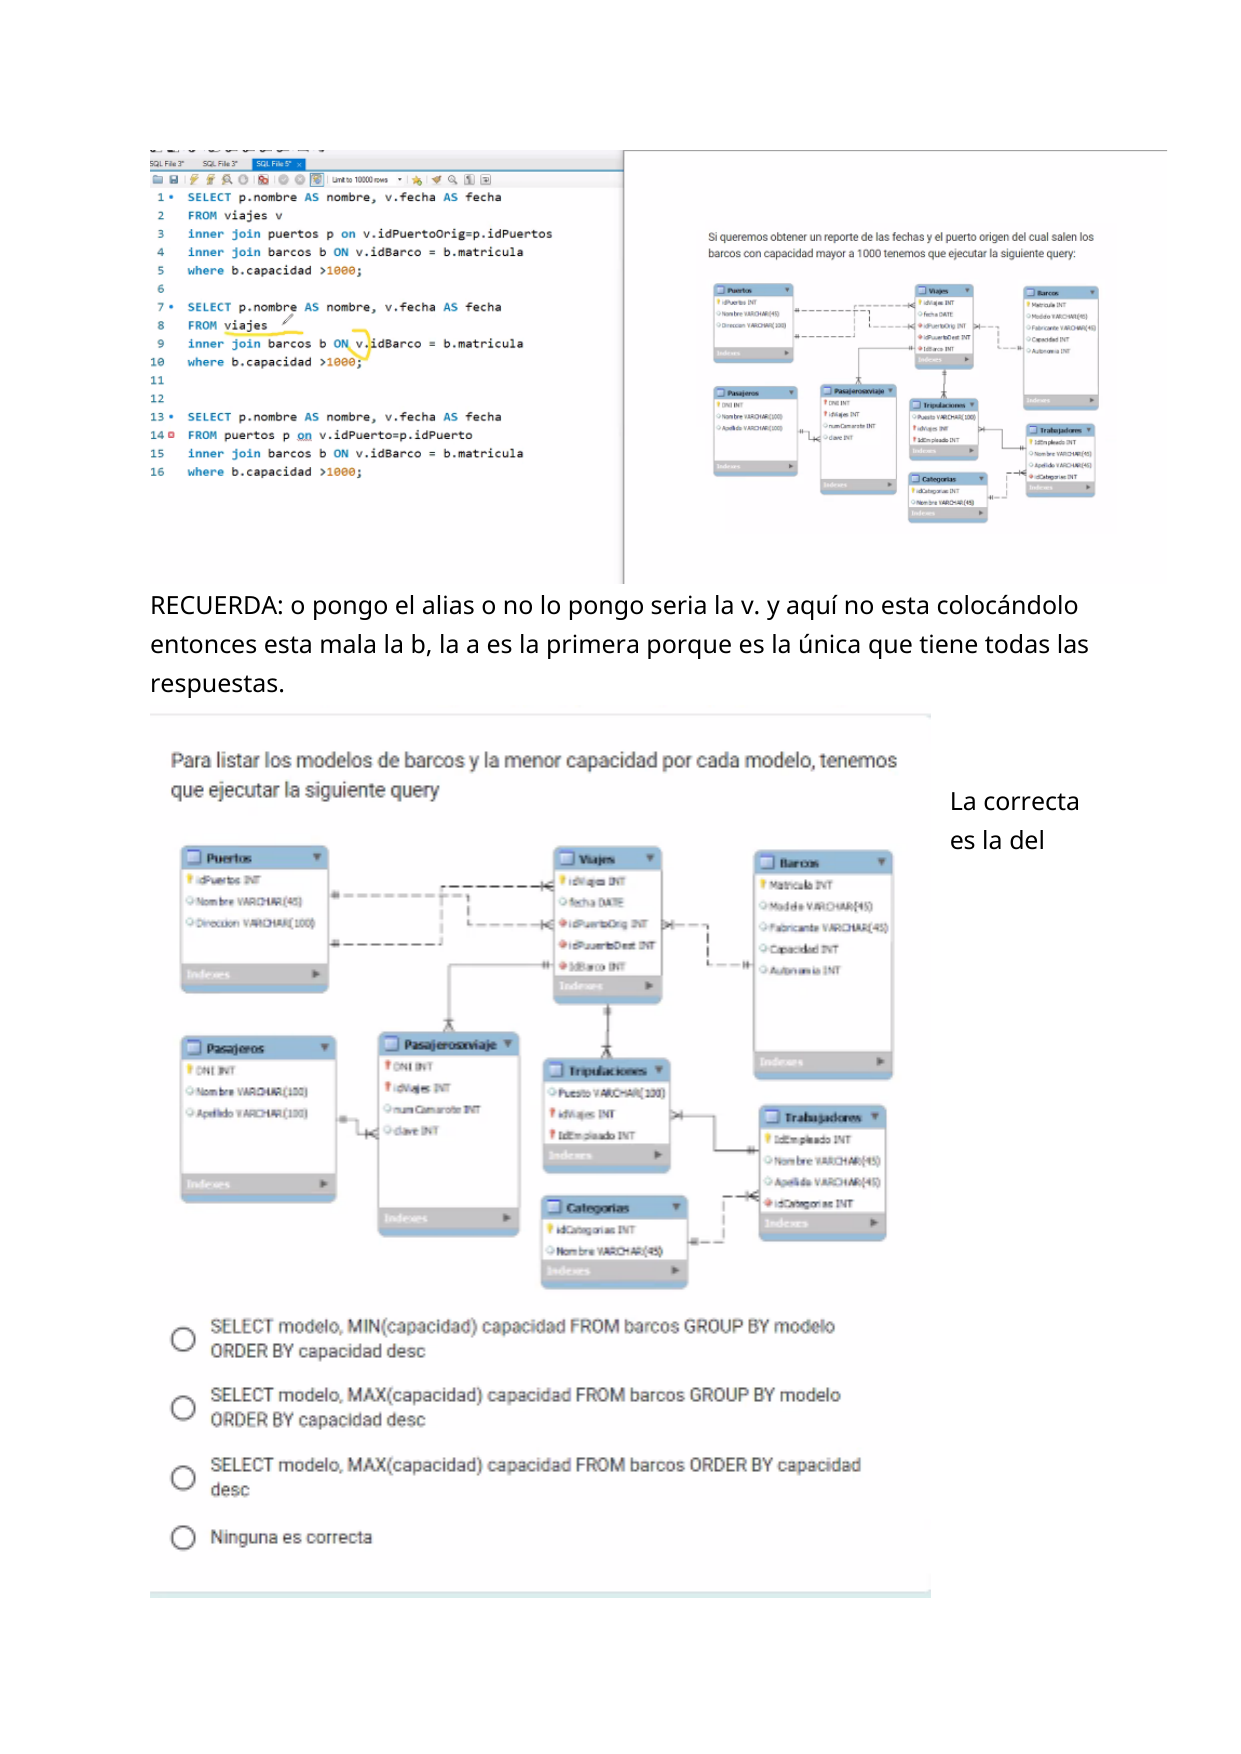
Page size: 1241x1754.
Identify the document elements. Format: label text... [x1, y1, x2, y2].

picture [150, 150, 1168, 584]
text La correcta es la del mínimo MIN porque nos piden la MENOR CAPACIDAD, recuerda leer muy bien el texto. [931, 783, 1090, 856]
text RECUERDA: o pongo el alias o no lo pongo seria la v. y aquí no esta colocándolo entonces esta mala la b, la a es la primera porque es la única que tiene todas las respuestas. [150, 587, 1090, 700]
picture [150, 705, 931, 1598]
